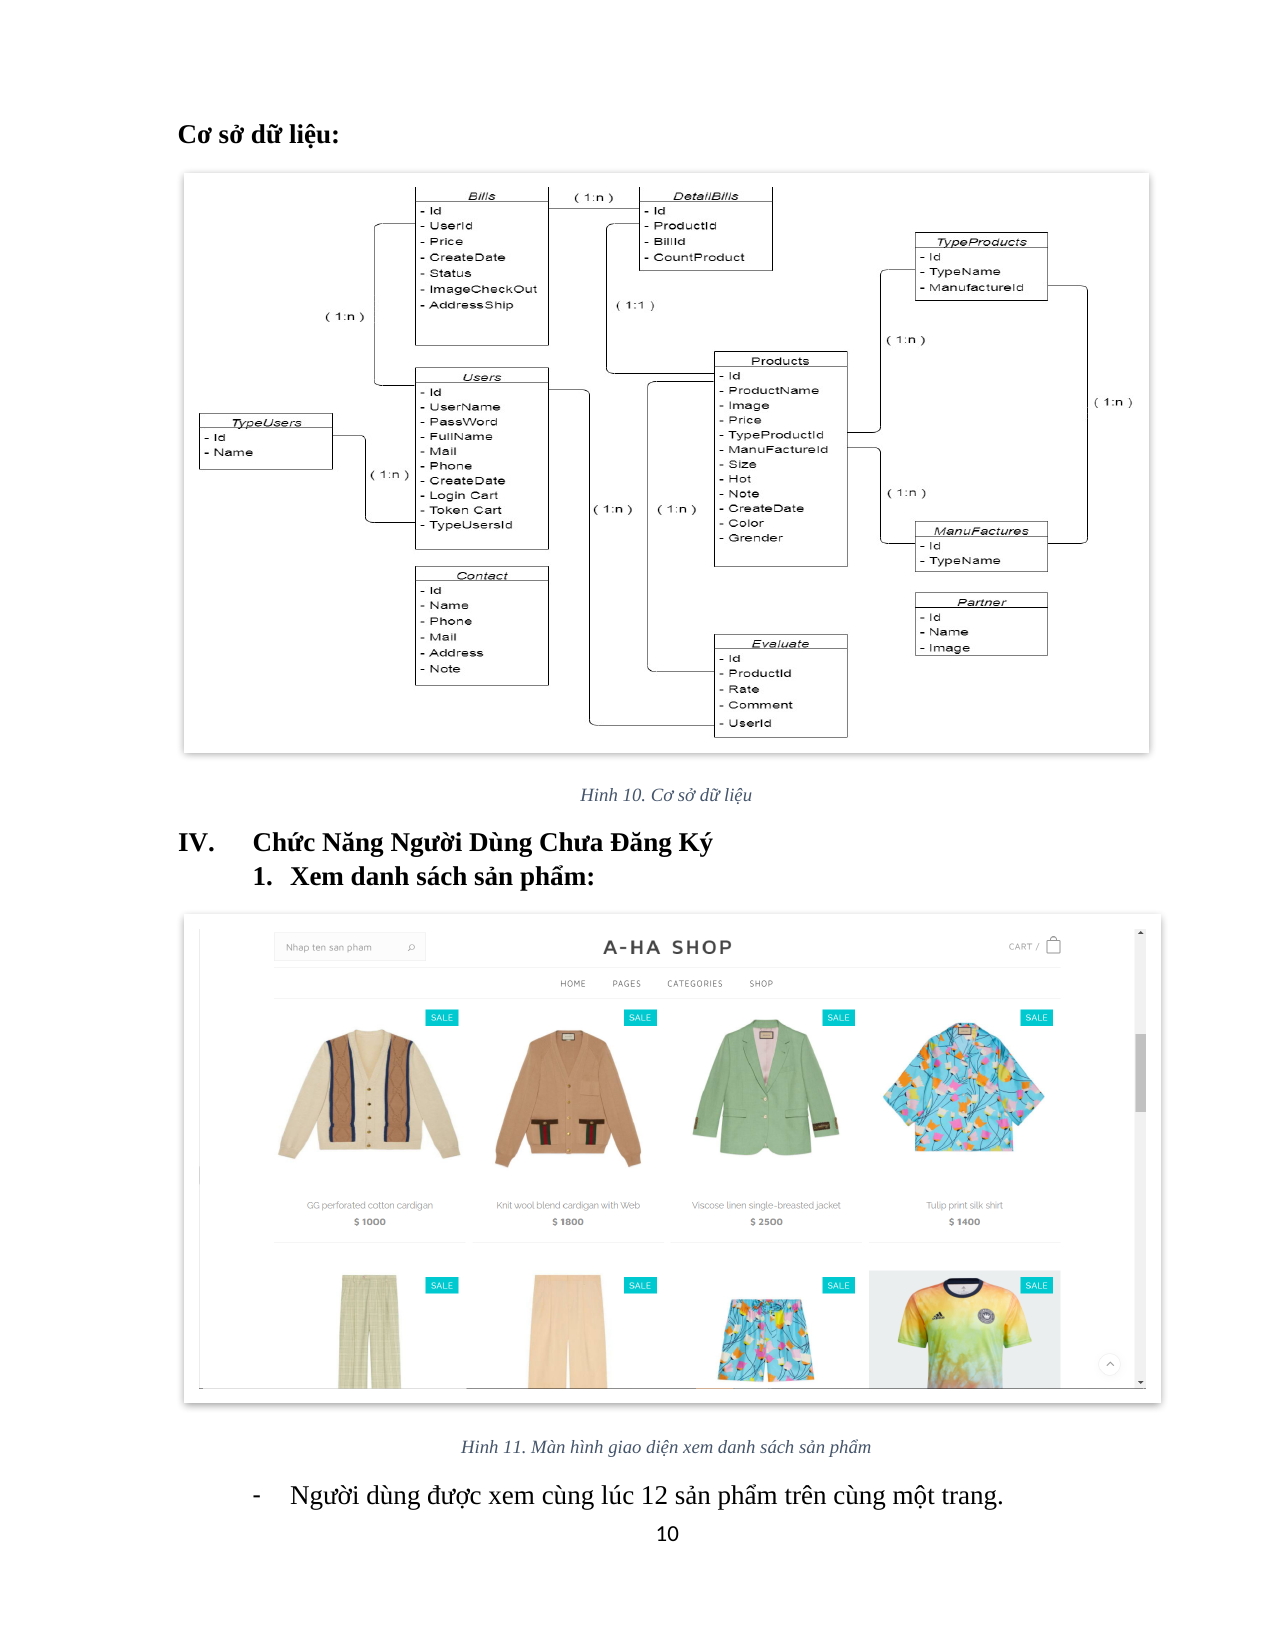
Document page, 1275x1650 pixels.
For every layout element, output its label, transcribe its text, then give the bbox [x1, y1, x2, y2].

list Chức Năng Người Dùng Chưa Đăng Ký [215, 827, 1157, 858]
picture [199, 187, 1134, 738]
picture [199, 929, 1146, 1389]
list Người dùng được xem cùng lúc 12 sản phẩm trên cùng một trang. [252, 1478, 1157, 1511]
text Hinh 10. Cơ sở dữ liệu [177, 784, 1157, 806]
text Cơ sở dữ liệu: [177, 118, 1157, 149]
text Hinh 11. Màn hình giao diện xem danh sách sản phẩm [177, 1436, 1157, 1457]
list Xem danh sách sản phẩm: [252, 860, 1157, 891]
